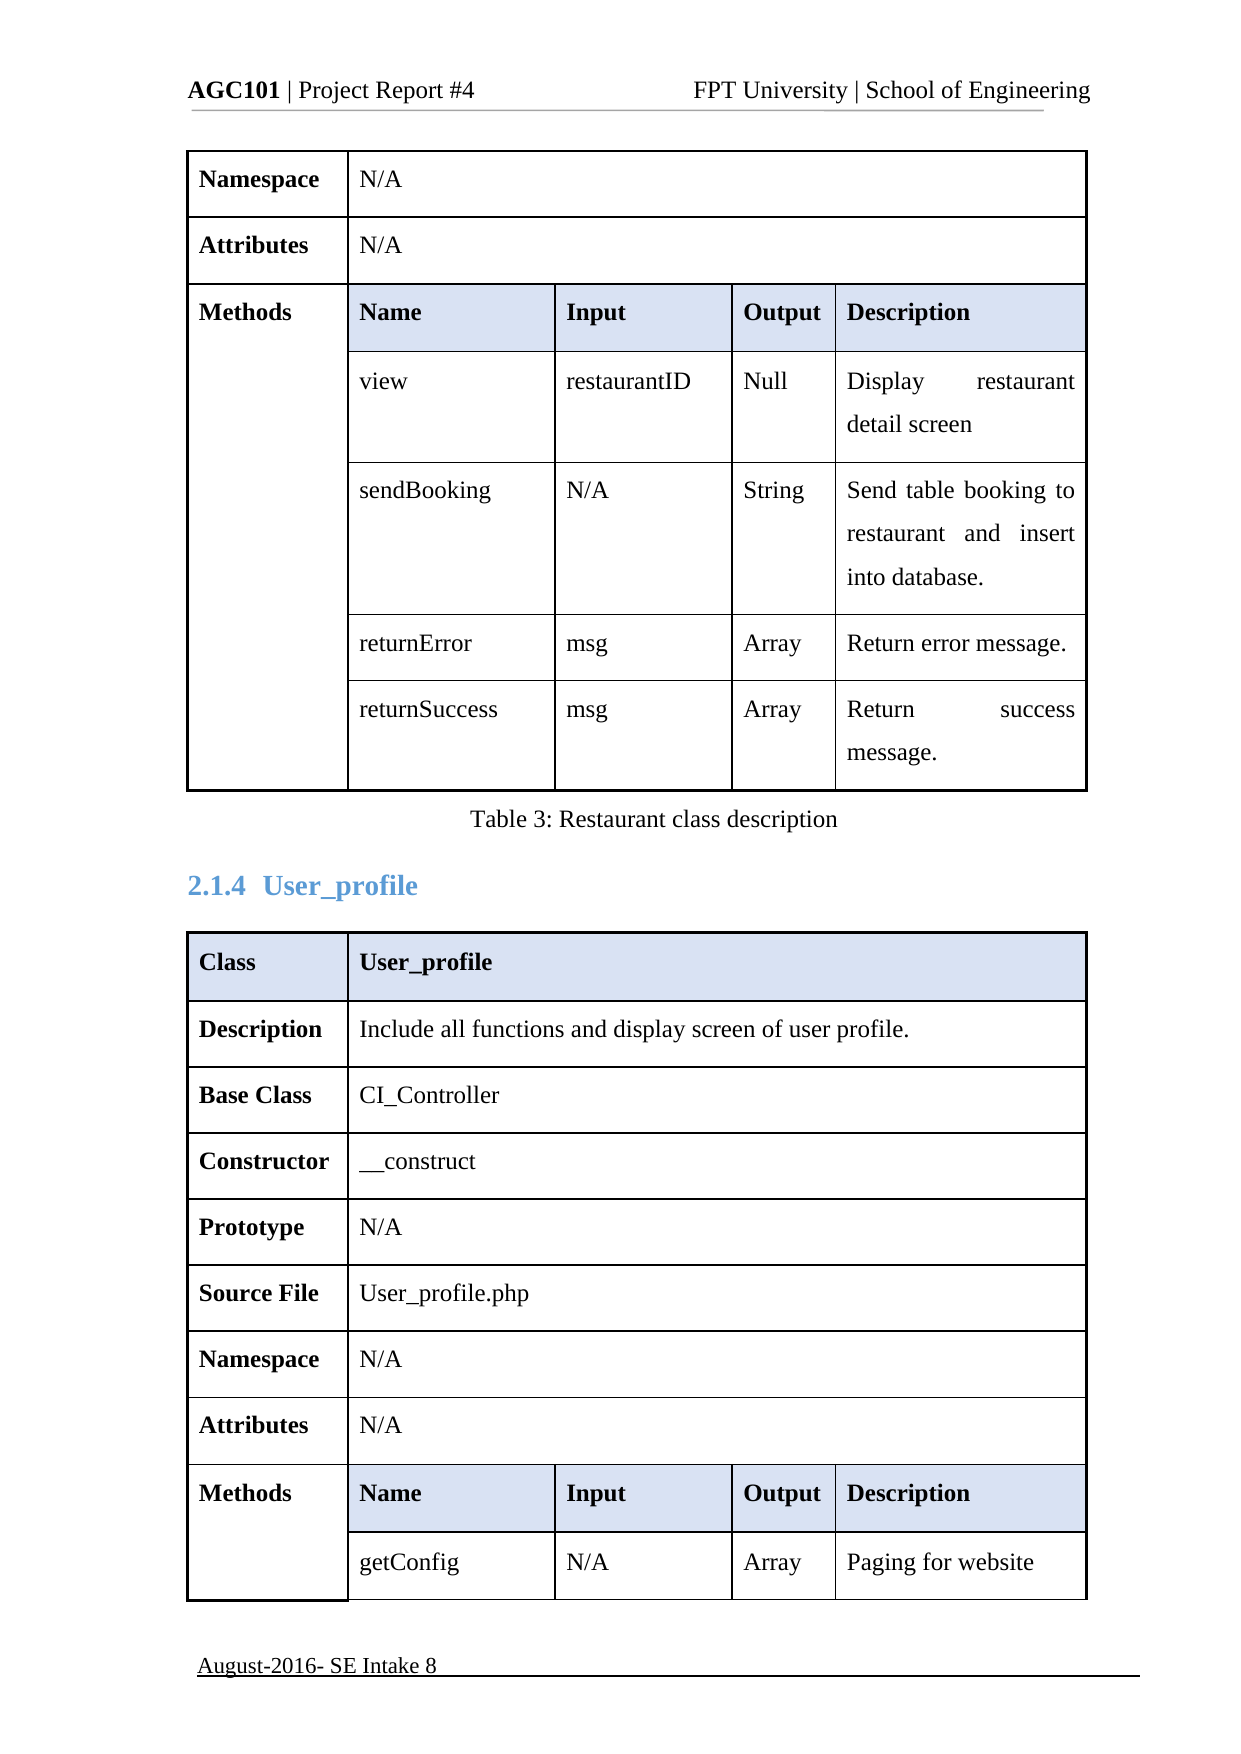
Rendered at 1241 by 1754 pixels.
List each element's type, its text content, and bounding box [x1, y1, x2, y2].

table_cell sendBooking [349, 463, 554, 614]
table_header Class [189, 934, 347, 1000]
table_cell Constructor [189, 1134, 347, 1198]
table_cell Input [556, 1465, 731, 1531]
table_cell N/A [556, 1533, 731, 1598]
table_cell msg [556, 681, 731, 789]
table_cell Methods [189, 285, 347, 789]
table_cell Input [556, 285, 731, 351]
table_cell Array [733, 1533, 835, 1598]
table_cell Description [189, 1002, 347, 1066]
table_cell msg [556, 615, 731, 680]
table_cell N/A [349, 1200, 1085, 1264]
table_cell CI_Controller [349, 1068, 1085, 1132]
table_cell Array [733, 681, 835, 789]
table_cell Namespace [189, 1332, 347, 1396]
table_cell User_profile.php [349, 1266, 1085, 1330]
table_cell Output [733, 285, 835, 351]
table_cell restaurantID [556, 352, 731, 461]
table_cell Include all functions and display screen of user profile. [349, 1002, 1085, 1066]
table_cell N/A [349, 1398, 1085, 1464]
table_cell returnError [349, 615, 554, 680]
table_cell Null [733, 352, 835, 461]
table_header User_profile [349, 934, 1085, 1000]
table_cell Attributes [189, 1398, 347, 1464]
table_cell N/A [349, 1332, 1085, 1396]
table_cell Description [836, 285, 1085, 351]
table_cell Send table booking to restaurant and insert into database. [836, 463, 1085, 614]
table_cell Name [349, 285, 554, 351]
table_cell Name [349, 1465, 554, 1531]
subtitle User_profile [187, 868, 1120, 902]
table_cell Methods [189, 1465, 347, 1598]
table_cell N/A [556, 463, 731, 614]
table_cell getConfig [349, 1533, 554, 1598]
table_cell Namespace [189, 152, 347, 216]
text Table 3: Restaurant class description [187, 804, 1120, 833]
table_cell Prototype [189, 1200, 347, 1264]
table_cell Base Class [189, 1068, 347, 1132]
table_cell returnSuccess [349, 681, 554, 789]
table_cell __construct [349, 1134, 1085, 1198]
table_cell Attributes [189, 218, 347, 283]
table_cell N/A [349, 152, 1085, 216]
table_cell view [349, 352, 554, 461]
table_cell Array [733, 615, 835, 680]
table_cell String [733, 463, 835, 614]
table_cell Display restaurant detail screen [836, 352, 1085, 461]
table_cell Paging for website [836, 1533, 1085, 1598]
table_cell Output [733, 1465, 835, 1531]
table_cell Return error message. [836, 615, 1085, 680]
table_cell Description [836, 1465, 1085, 1531]
table_cell Source File [189, 1266, 347, 1330]
table_cell N/A [349, 218, 1085, 283]
table_cell Return success message. [836, 681, 1085, 789]
